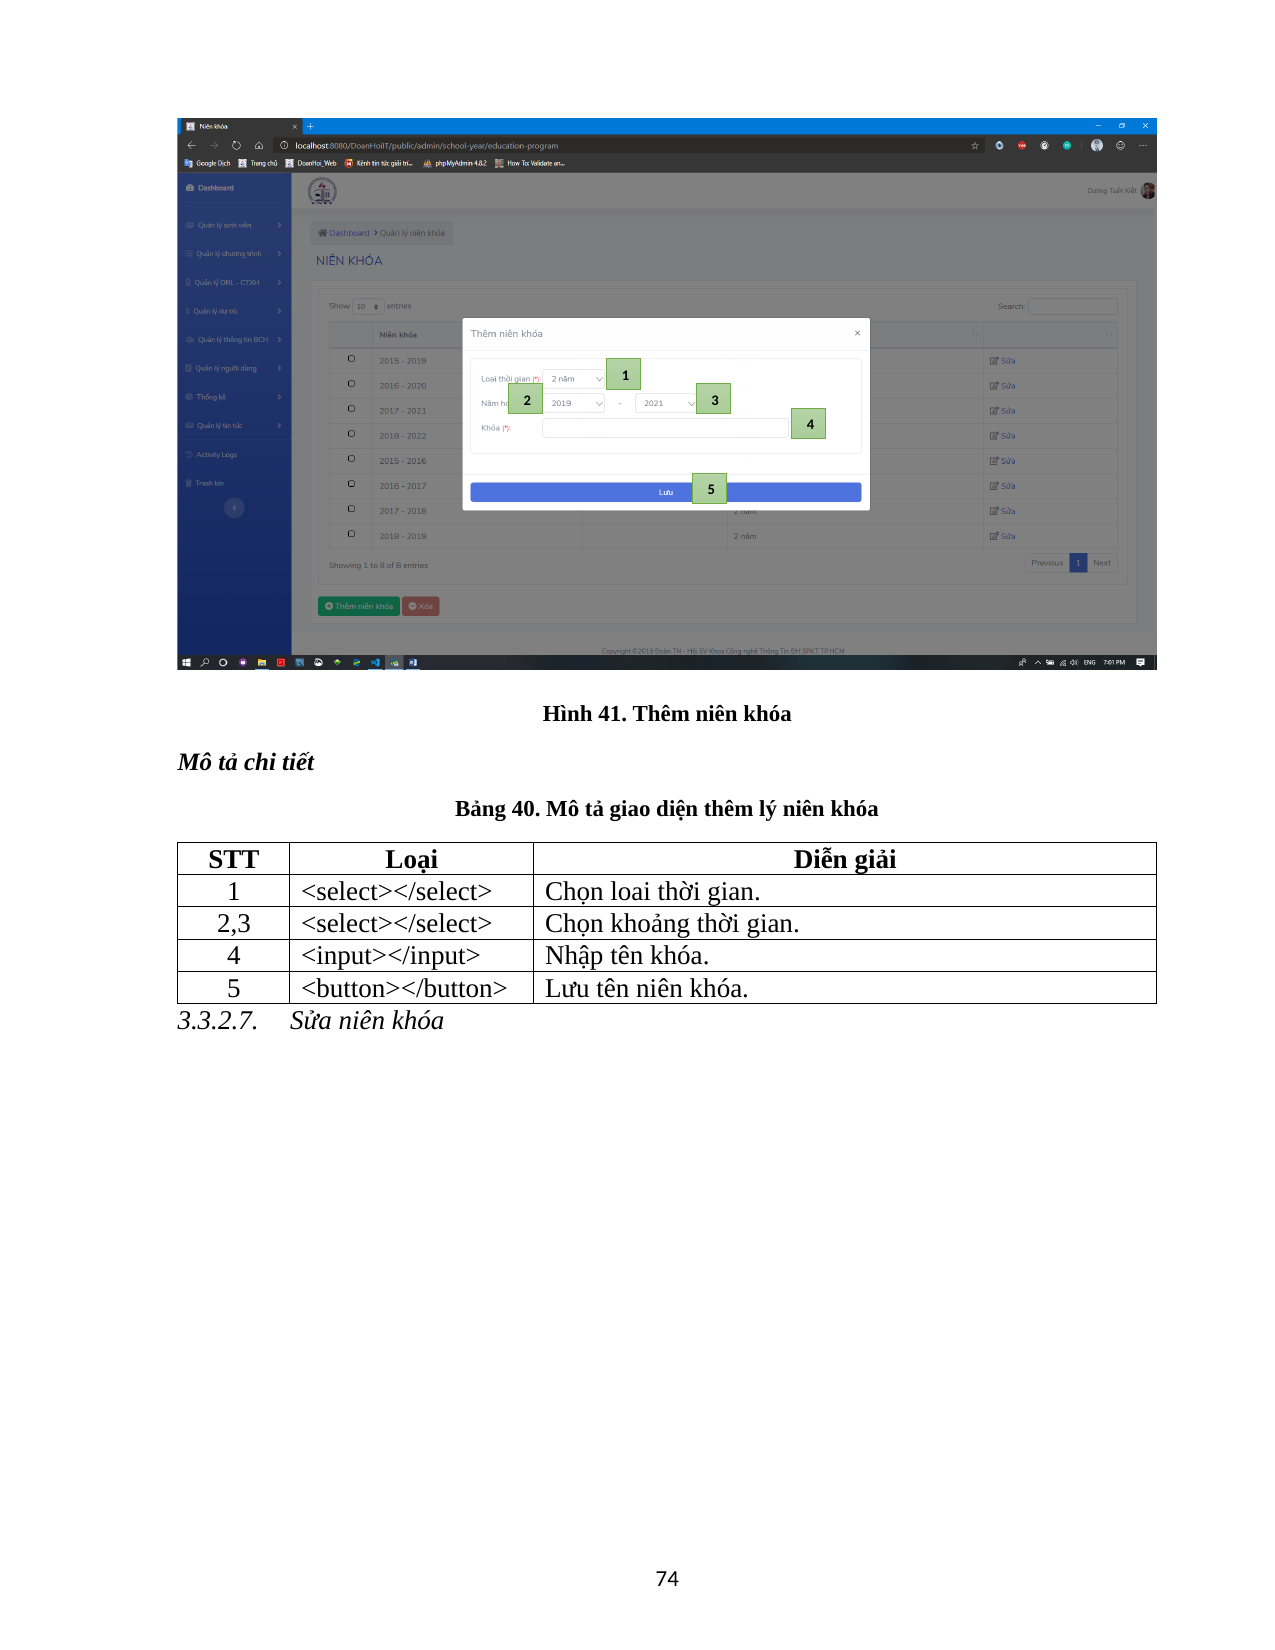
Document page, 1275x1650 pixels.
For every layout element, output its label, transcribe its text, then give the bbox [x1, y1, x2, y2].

table_cell 1 [178, 875, 289, 906]
table_cell Nhập tên khóa. [534, 940, 1156, 971]
table_header STT [178, 843, 289, 874]
table_cell 4 [178, 940, 289, 971]
table_cell Chọn khoảng thời gian. [534, 907, 1156, 938]
table_cell 2,3 [178, 907, 289, 938]
text Mô tả chi tiết [177, 747, 1157, 776]
table_cell Lưu tên niên khóa. [534, 972, 1156, 1003]
table_cell <input></input> [290, 940, 533, 971]
table_header Diễn giải [534, 843, 1156, 874]
list Sửa niên khóa [177, 1004, 1157, 1035]
table_cell 5 [178, 972, 289, 1003]
text Hình 41. Thêm niên khóa [177, 700, 1157, 726]
table_cell <select></select> [290, 907, 533, 938]
table_cell <button></button> [290, 972, 533, 1003]
picture [177, 118, 1157, 670]
table_cell Chọn loai thời gian. [534, 875, 1156, 906]
text Bảng 40. Mô tả giao diện thêm lý niên khóa [177, 795, 1157, 821]
table_cell <select></select> [290, 875, 533, 906]
table_header Loại [290, 843, 533, 874]
